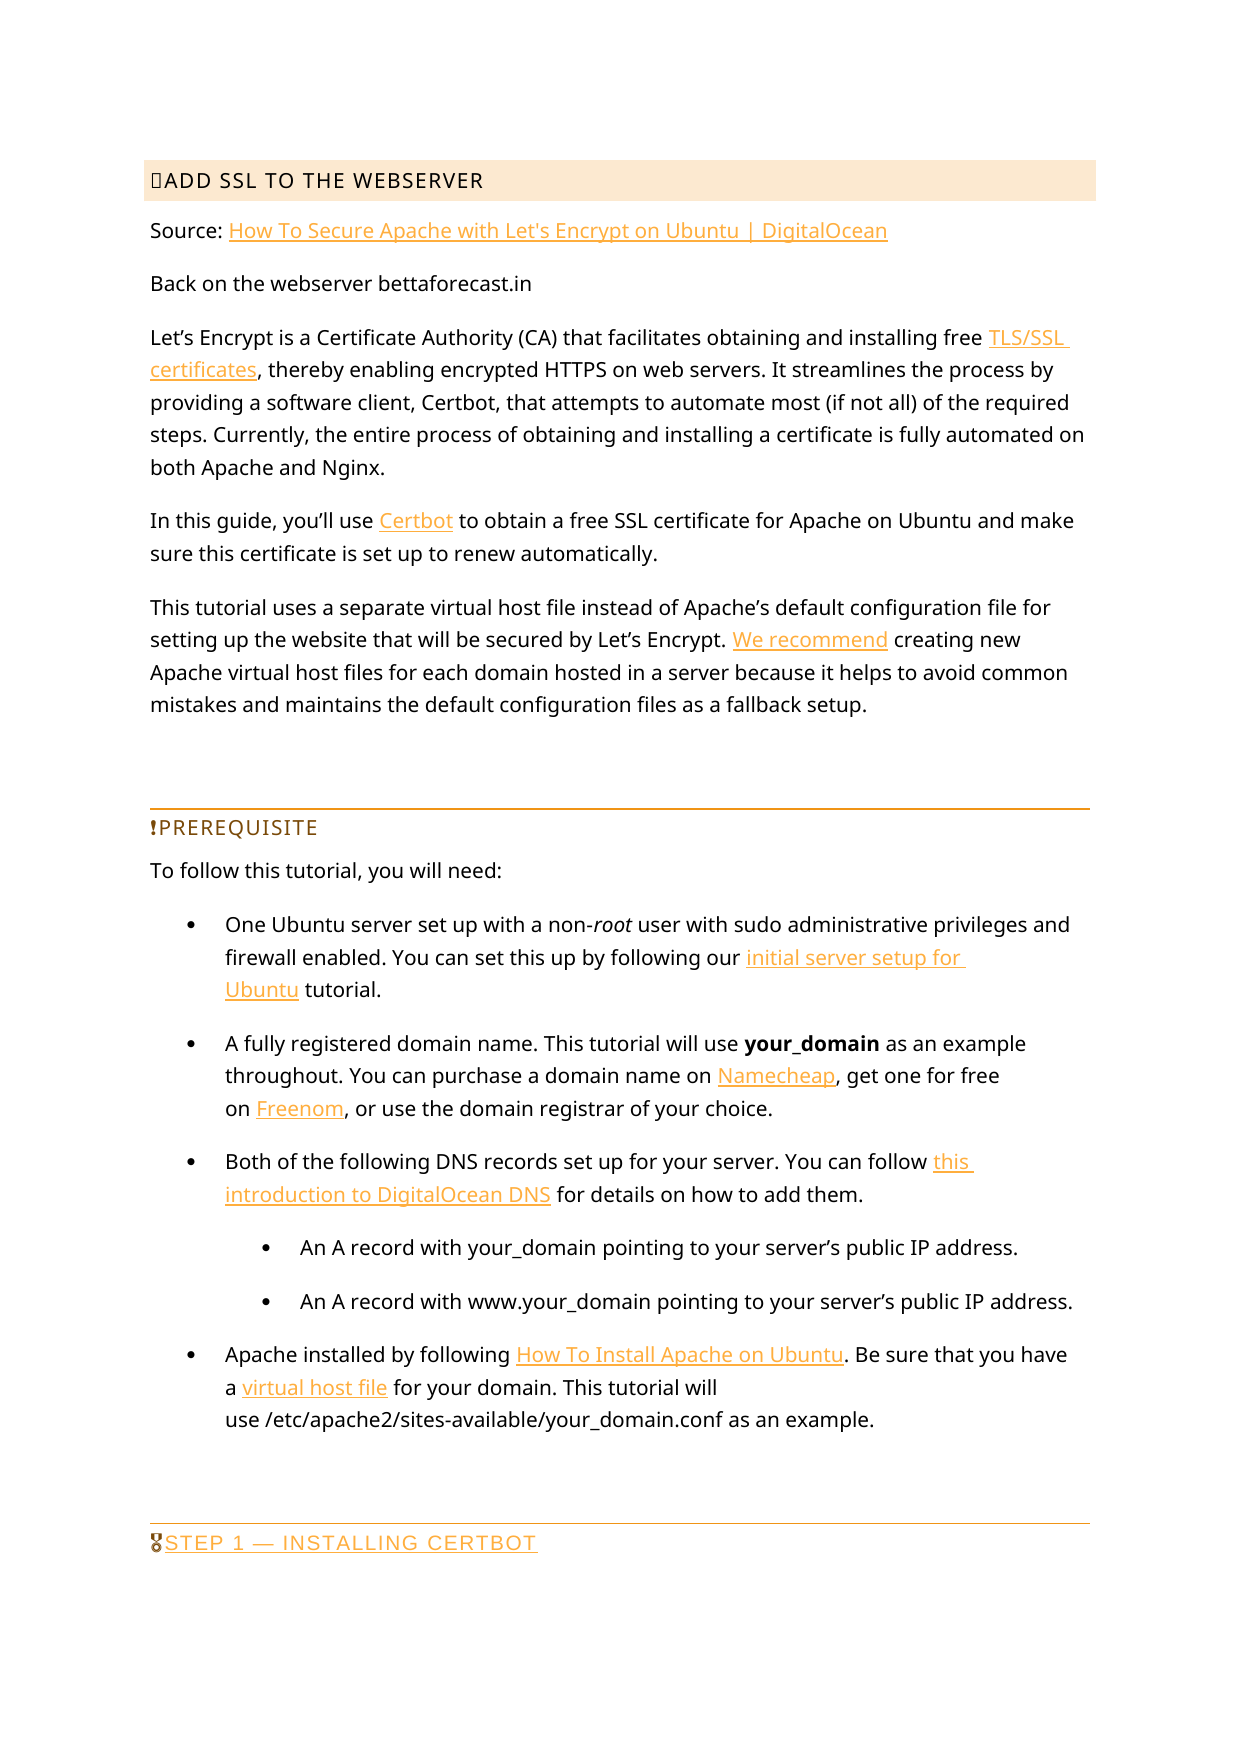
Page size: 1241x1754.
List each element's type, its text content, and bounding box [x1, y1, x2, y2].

list One Ubuntu server set up with a non-root user with sudo administrative privileges and firewall enabled. You can set this up by following our initial server setup for Ubuntu tutorial. [187, 910, 1090, 1004]
subtitle ❗Prerequisite [150, 810, 1090, 842]
list A fully registered domain name. This tutorial will use your_domain as an example throughout. You can purchase a domain name on Namecheap, get one for free on Freenom, or use the domain registrar of your choice. [187, 1029, 1090, 1122]
text Let’s Encrypt is a Certificate Authority (CA) that facilitates obtaining and installing free TLS/SSL certificates, thereby enabling encrypted HTTPS on web servers. It streamlines the process by providing a software client, Certbot, that attempts to automate most (if not all) of the required steps. Currently, the entire process of obtaining and installing a certificate is fully automated on both Apache and Nginx. [150, 323, 1090, 482]
subtitle 🔐Add SSL to the webserver [150, 167, 1090, 195]
text This tutorial uses a separate virtual host file instead of Apache’s default configuration file for setting up the website that will be secured by Let’s Encrypt. We recommend creating new Apache virtual host files for each domain hosted in a server because it helps to avoid common mistakes and maintains the default configuration files as a fallback setup. [150, 593, 1090, 719]
list An A record with your_domain pointing to your server’s public IP address. [262, 1233, 1090, 1262]
text To follow this tutorial, you will need: [150, 857, 1090, 885]
list An A record with www.your_domain pointing to your server’s public IP address. [262, 1287, 1090, 1315]
subtitle 🎖️Step 1 — Installing Certbot [150, 1524, 1090, 1557]
list Apache installed by following How To Install Apache on Ubuntu. Be sure that you have a virtual host file for your domain. This tutorial will use /etc/apache2/sites-available/your_domain.conf as an example. [187, 1340, 1090, 1434]
text Back on the webserver bettaforecast.in [150, 269, 1090, 298]
list Both of the following DNS records set up for your server. You can follow this introduction to DigitalOcean DNS for details on how to add them. [187, 1147, 1090, 1208]
text In this guide, you’ll use Certbot to obtain a free SSL certificate for Apache on Ubuntu and make sure this certificate is set up to renew automatically. [150, 507, 1090, 568]
text Source: How To Secure Apache with Let's Encrypt on Ubuntu | DigitalOcean [150, 216, 1090, 244]
